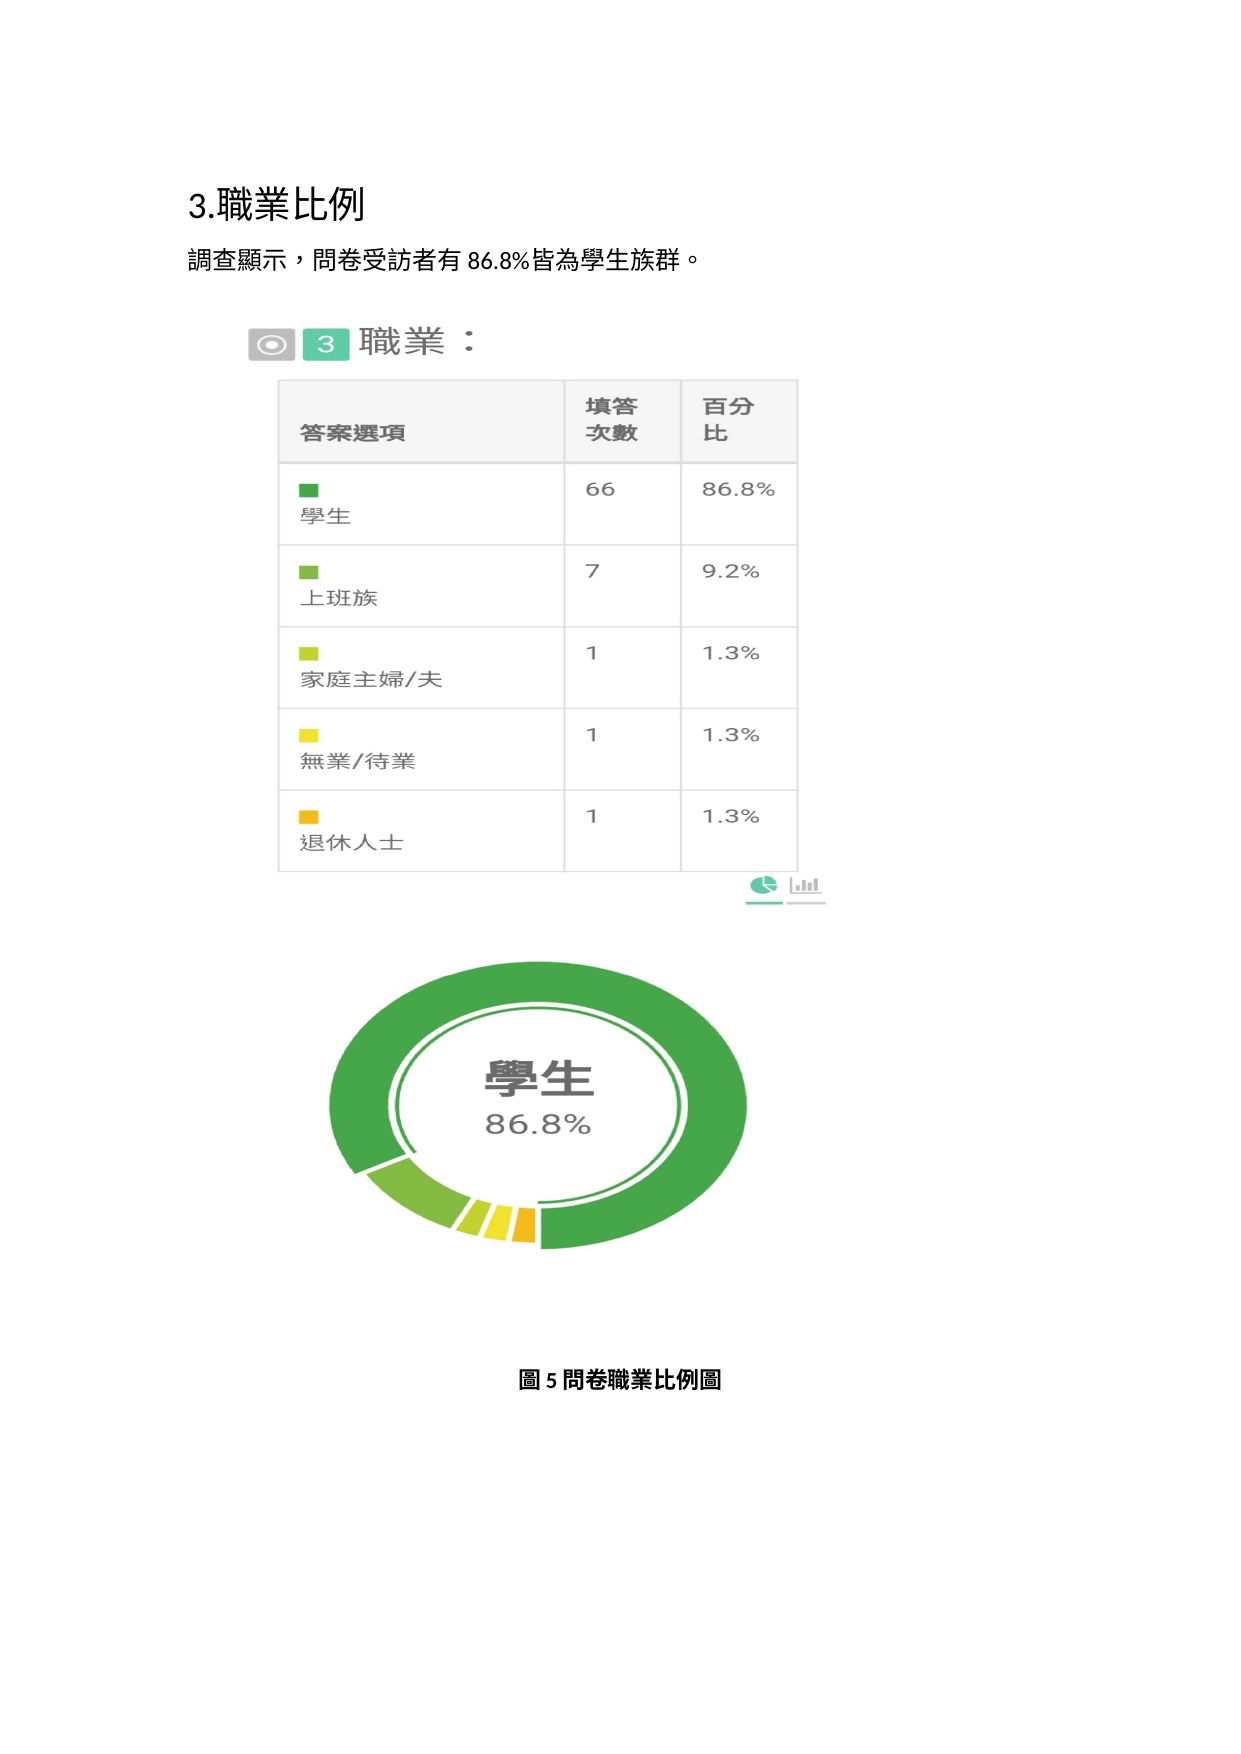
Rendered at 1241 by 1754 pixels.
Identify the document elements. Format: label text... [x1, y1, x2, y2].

text 調查顯示，問卷受訪者有86.8%皆為學生族群。 [187, 239, 1053, 277]
picture [187, 295, 889, 1316]
text 圖5問卷職業比例圖 [187, 1360, 1053, 1398]
text 3.職業比例 [187, 164, 1053, 239]
